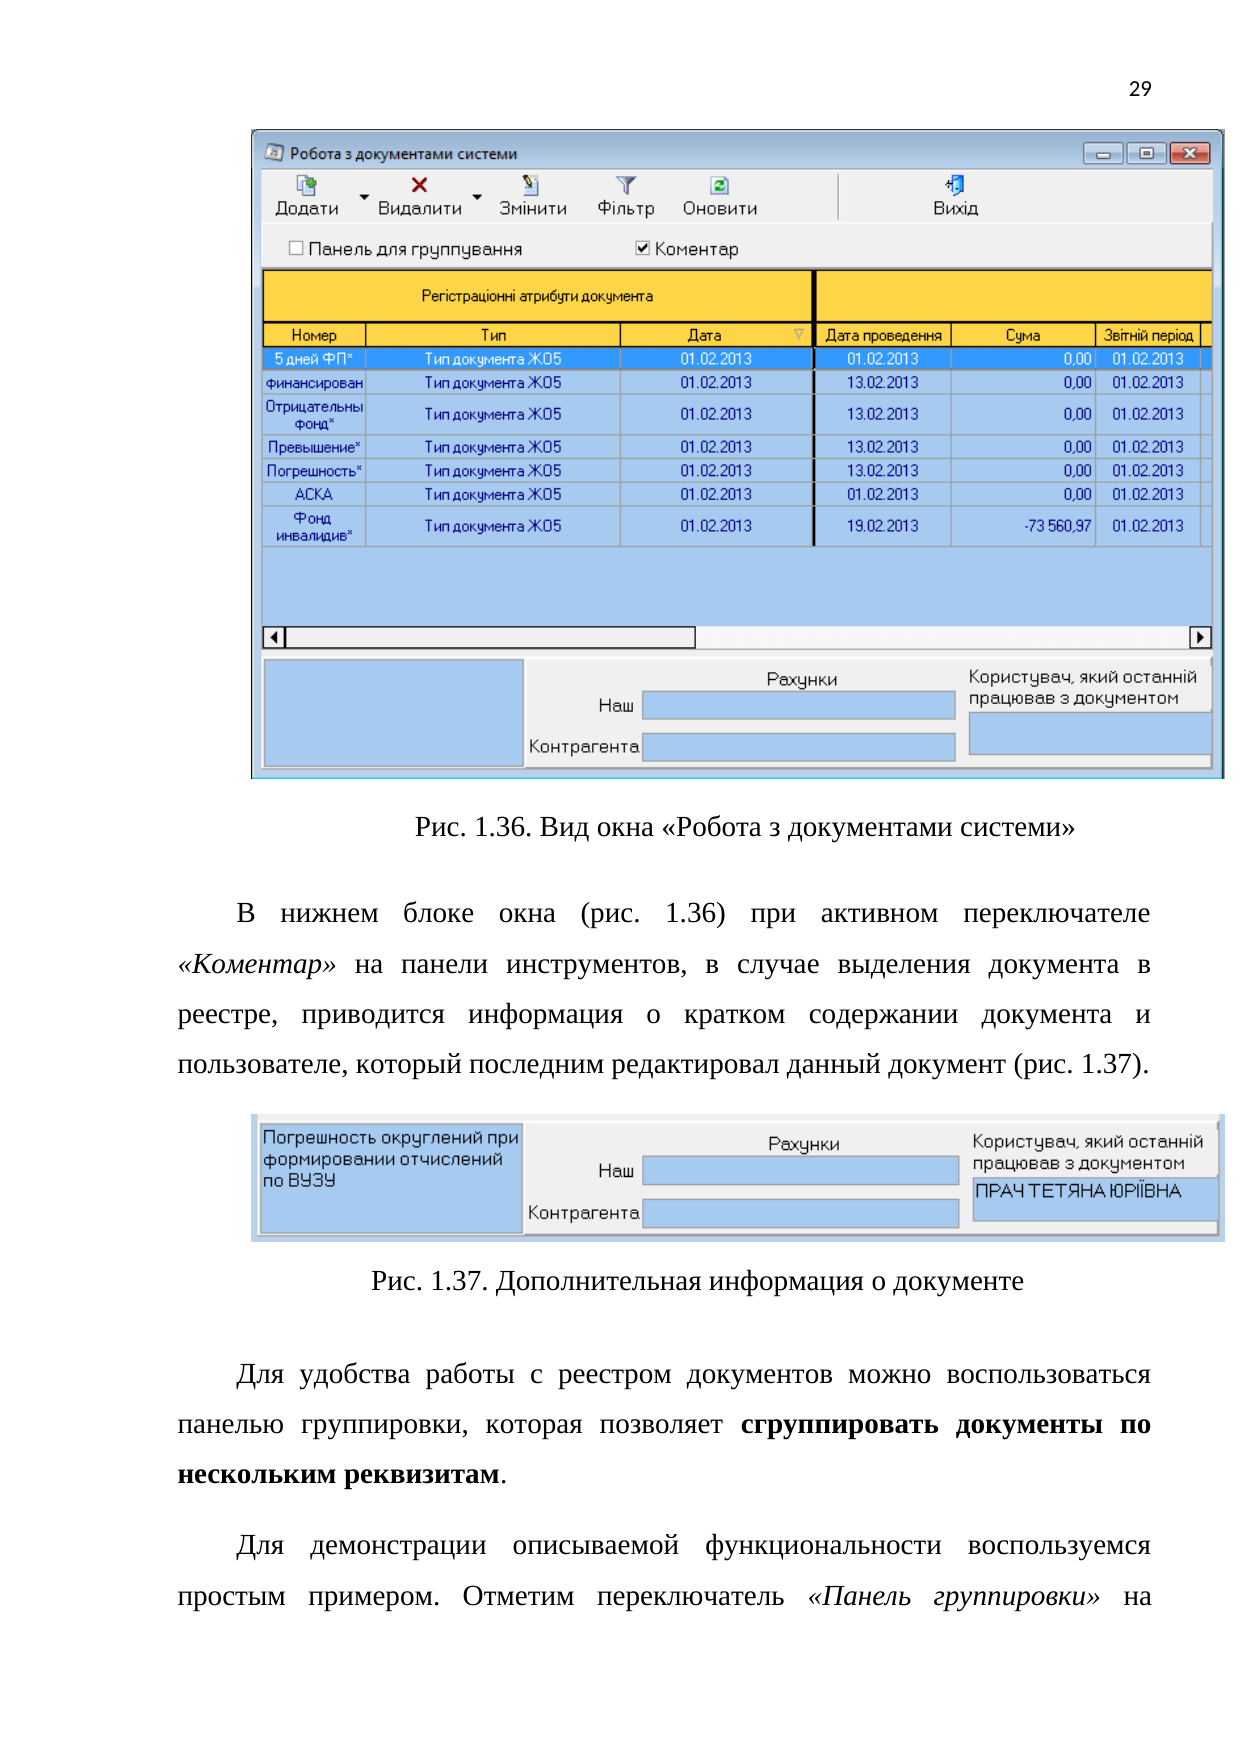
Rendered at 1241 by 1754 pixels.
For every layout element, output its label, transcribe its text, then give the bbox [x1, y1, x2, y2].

list В нижнем блоке окна (рис. 1.36) при активном переключателе «Коментар» на панели инструментов, в случае выделения документа в реестре, приводится информация о кратком содержании документа и пользователе, который последним редактировал данный документ (рис. 1.37). [177, 895, 1152, 1080]
picture [251, 1114, 1225, 1242]
picture [251, 129, 1225, 779]
text Для удобства работы с реестром документов можно воспользоваться панелью группировки, которая позволяет сгруппировать документы по нескольким реквизитам. [177, 1356, 1152, 1490]
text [177, 1527, 1152, 1611]
